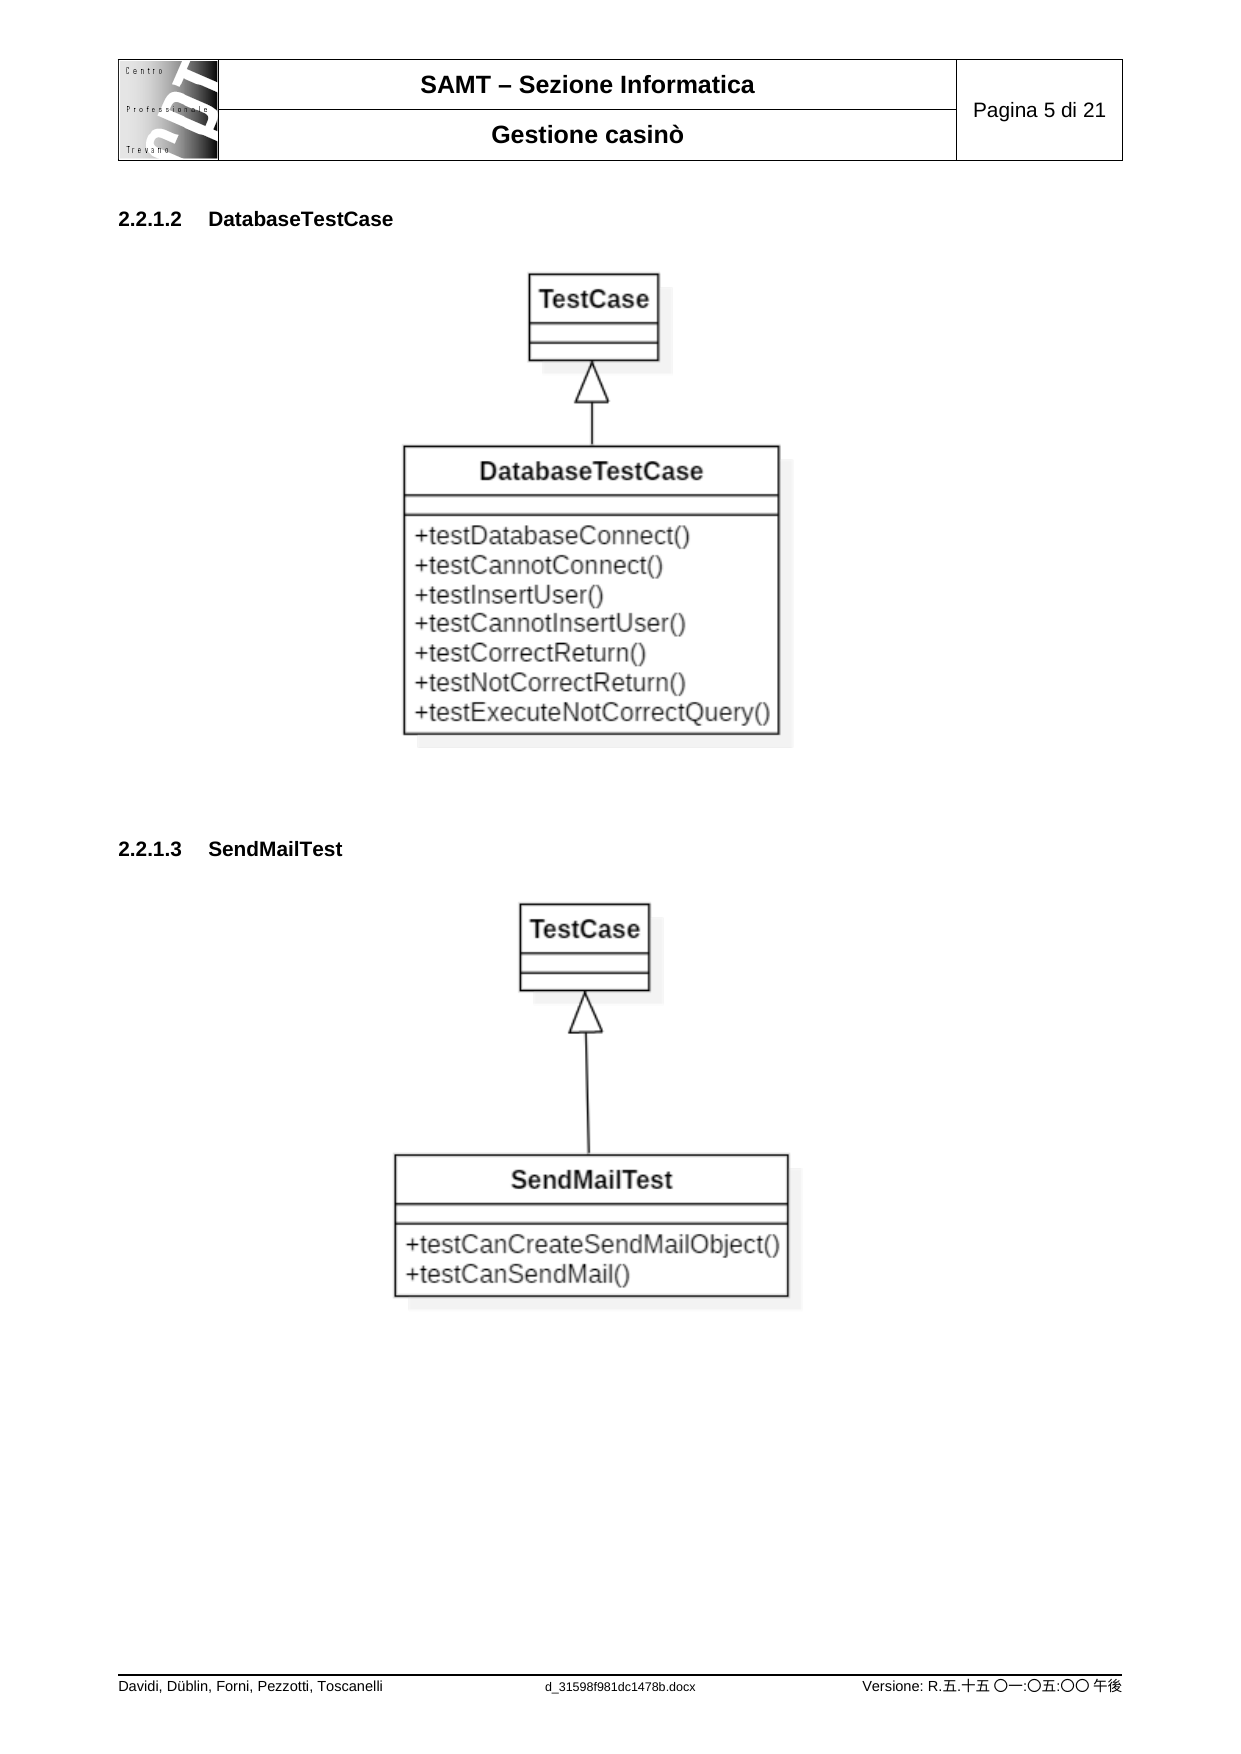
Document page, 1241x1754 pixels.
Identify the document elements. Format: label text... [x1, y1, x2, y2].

picture [385, 255, 855, 812]
subtitle SendMailTest [118, 837, 1122, 861]
picture [118, 60, 218, 159]
subtitle DatabaseTestCase [118, 207, 1122, 231]
picture [376, 886, 864, 1374]
